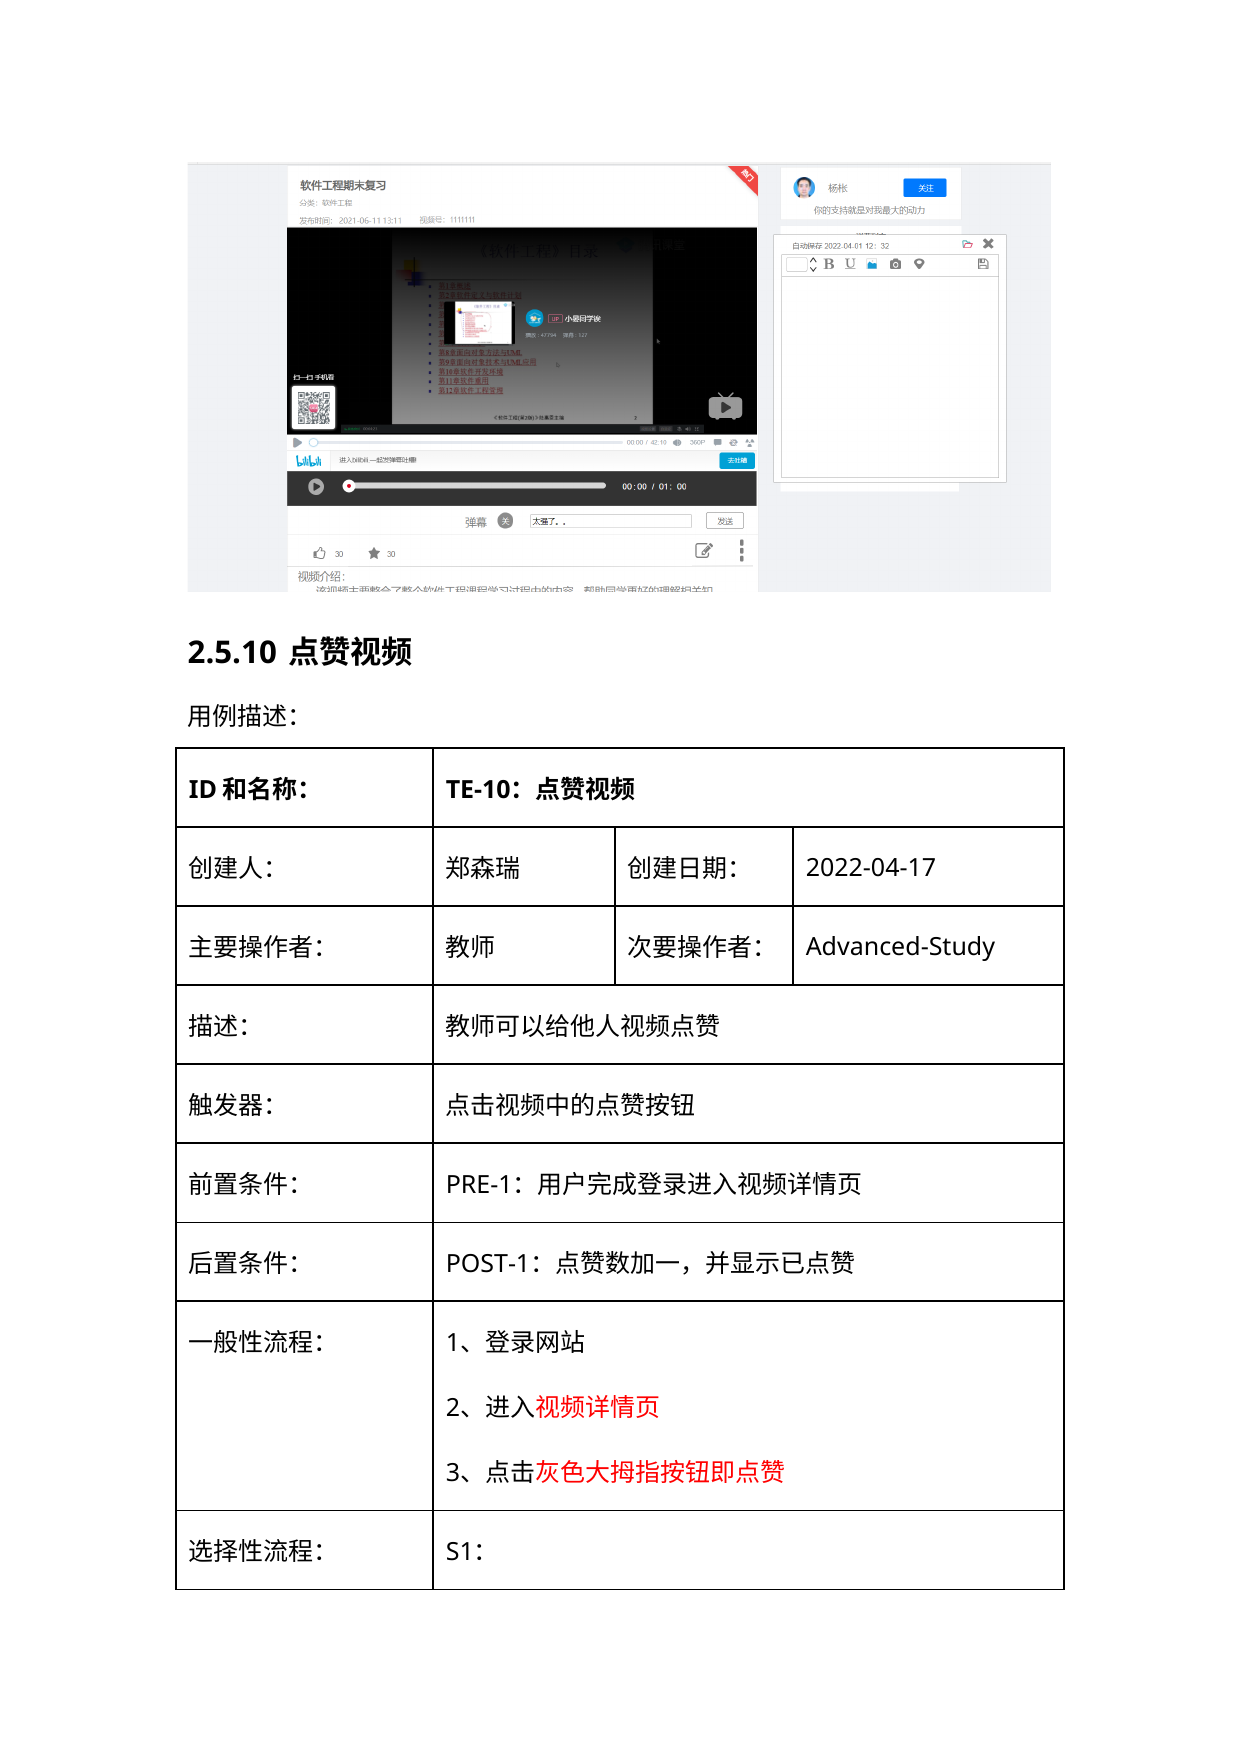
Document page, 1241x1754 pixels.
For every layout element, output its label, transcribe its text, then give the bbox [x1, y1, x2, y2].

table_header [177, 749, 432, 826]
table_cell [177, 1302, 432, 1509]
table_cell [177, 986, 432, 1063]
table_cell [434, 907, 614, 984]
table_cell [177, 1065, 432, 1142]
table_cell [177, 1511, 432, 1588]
list 用例描述： [187, 682, 1053, 747]
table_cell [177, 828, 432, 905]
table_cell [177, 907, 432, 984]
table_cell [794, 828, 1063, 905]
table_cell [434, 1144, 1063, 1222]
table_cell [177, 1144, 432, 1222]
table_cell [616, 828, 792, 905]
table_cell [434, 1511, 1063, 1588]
picture [187, 162, 1051, 592]
list 点赞视频 [187, 617, 1053, 682]
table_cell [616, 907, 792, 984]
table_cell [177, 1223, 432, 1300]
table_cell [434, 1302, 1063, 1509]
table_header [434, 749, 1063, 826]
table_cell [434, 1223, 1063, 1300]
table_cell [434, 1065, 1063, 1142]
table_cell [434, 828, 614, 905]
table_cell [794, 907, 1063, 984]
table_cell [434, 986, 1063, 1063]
